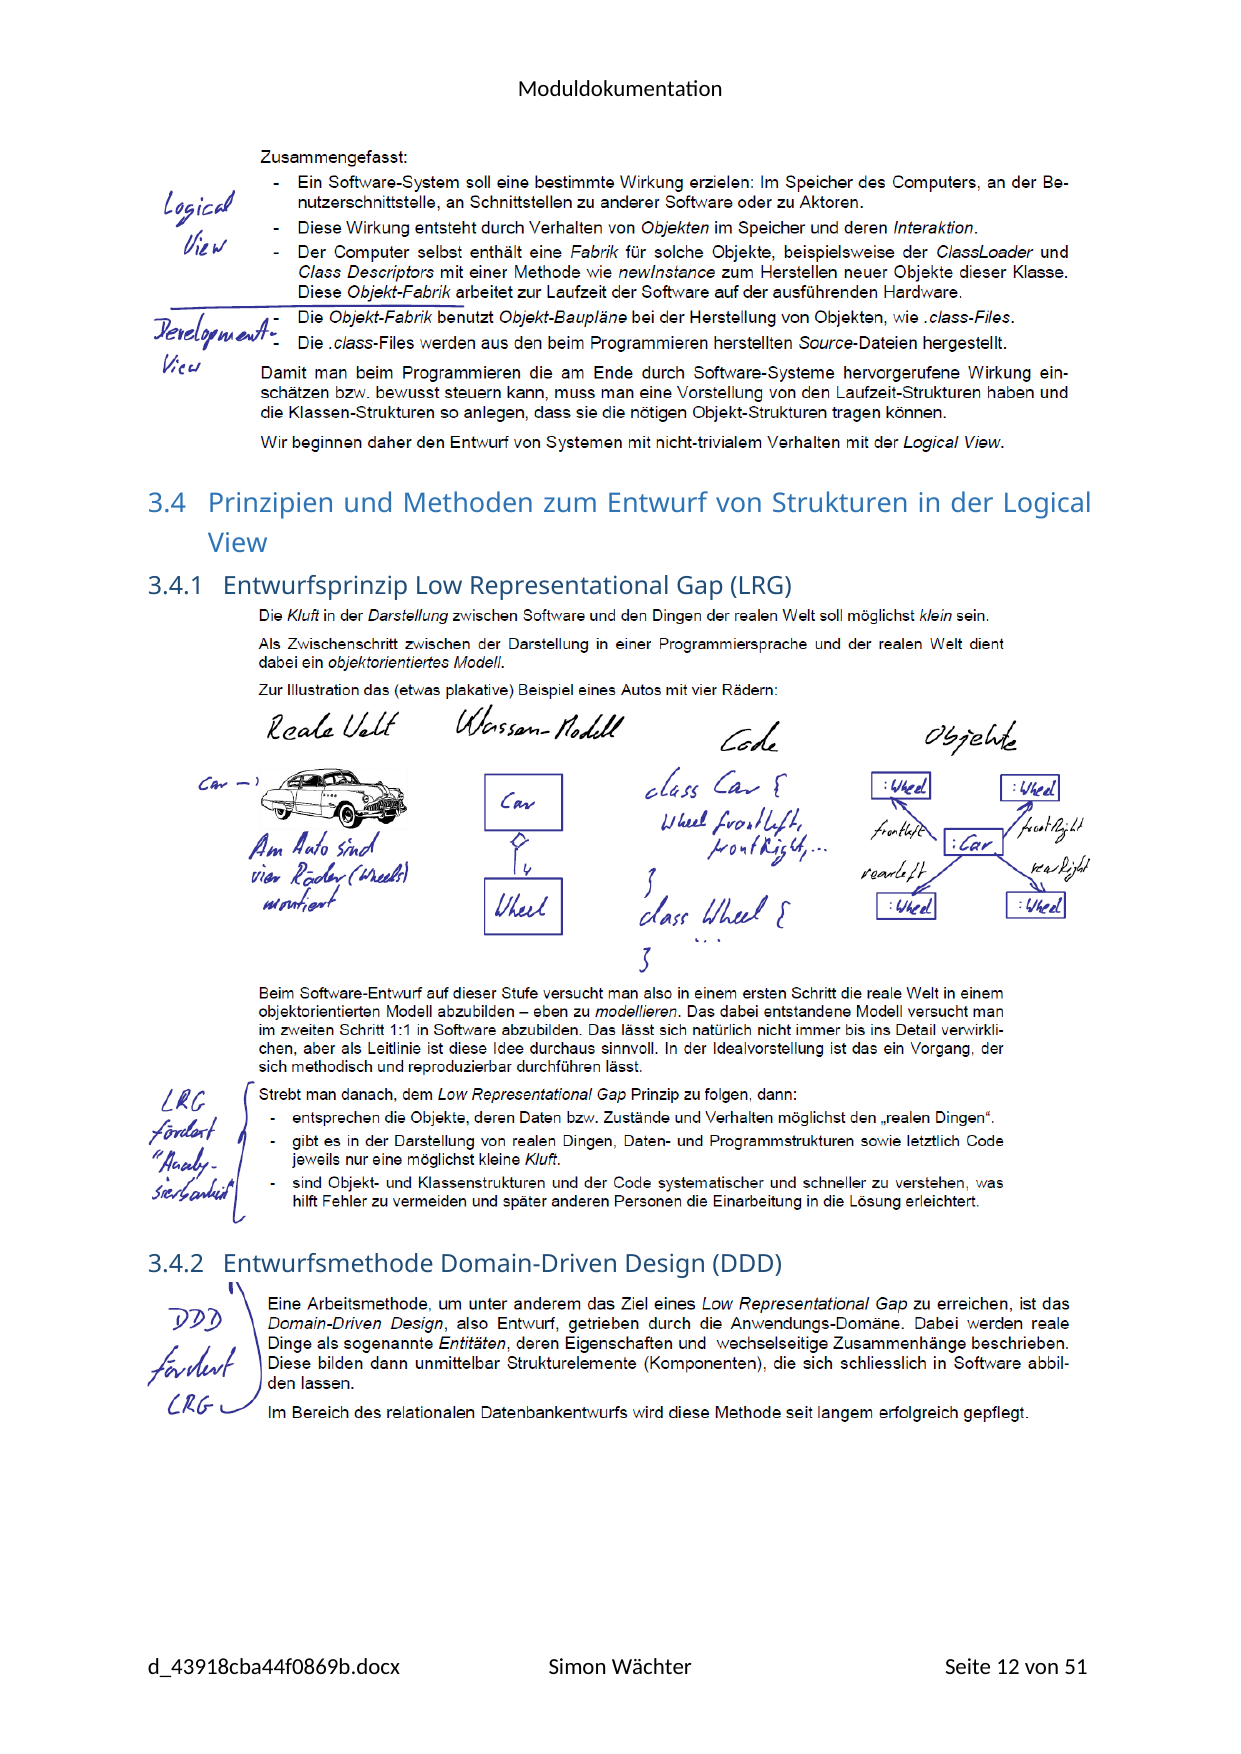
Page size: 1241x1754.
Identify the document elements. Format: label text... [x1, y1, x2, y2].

subtitle Entwurfsprinzip Low Representational Gap (LRG) [148, 567, 1093, 601]
picture [147, 1282, 1093, 1427]
picture [147, 604, 1093, 1227]
subtitle Entwurfsmethode Domain-Driven Design (DDD) [148, 1245, 1093, 1279]
subtitle Prinzipien und Methoden zum Entwurf von Strukturen in der Logical View [148, 483, 1093, 560]
picture [147, 147, 1093, 465]
